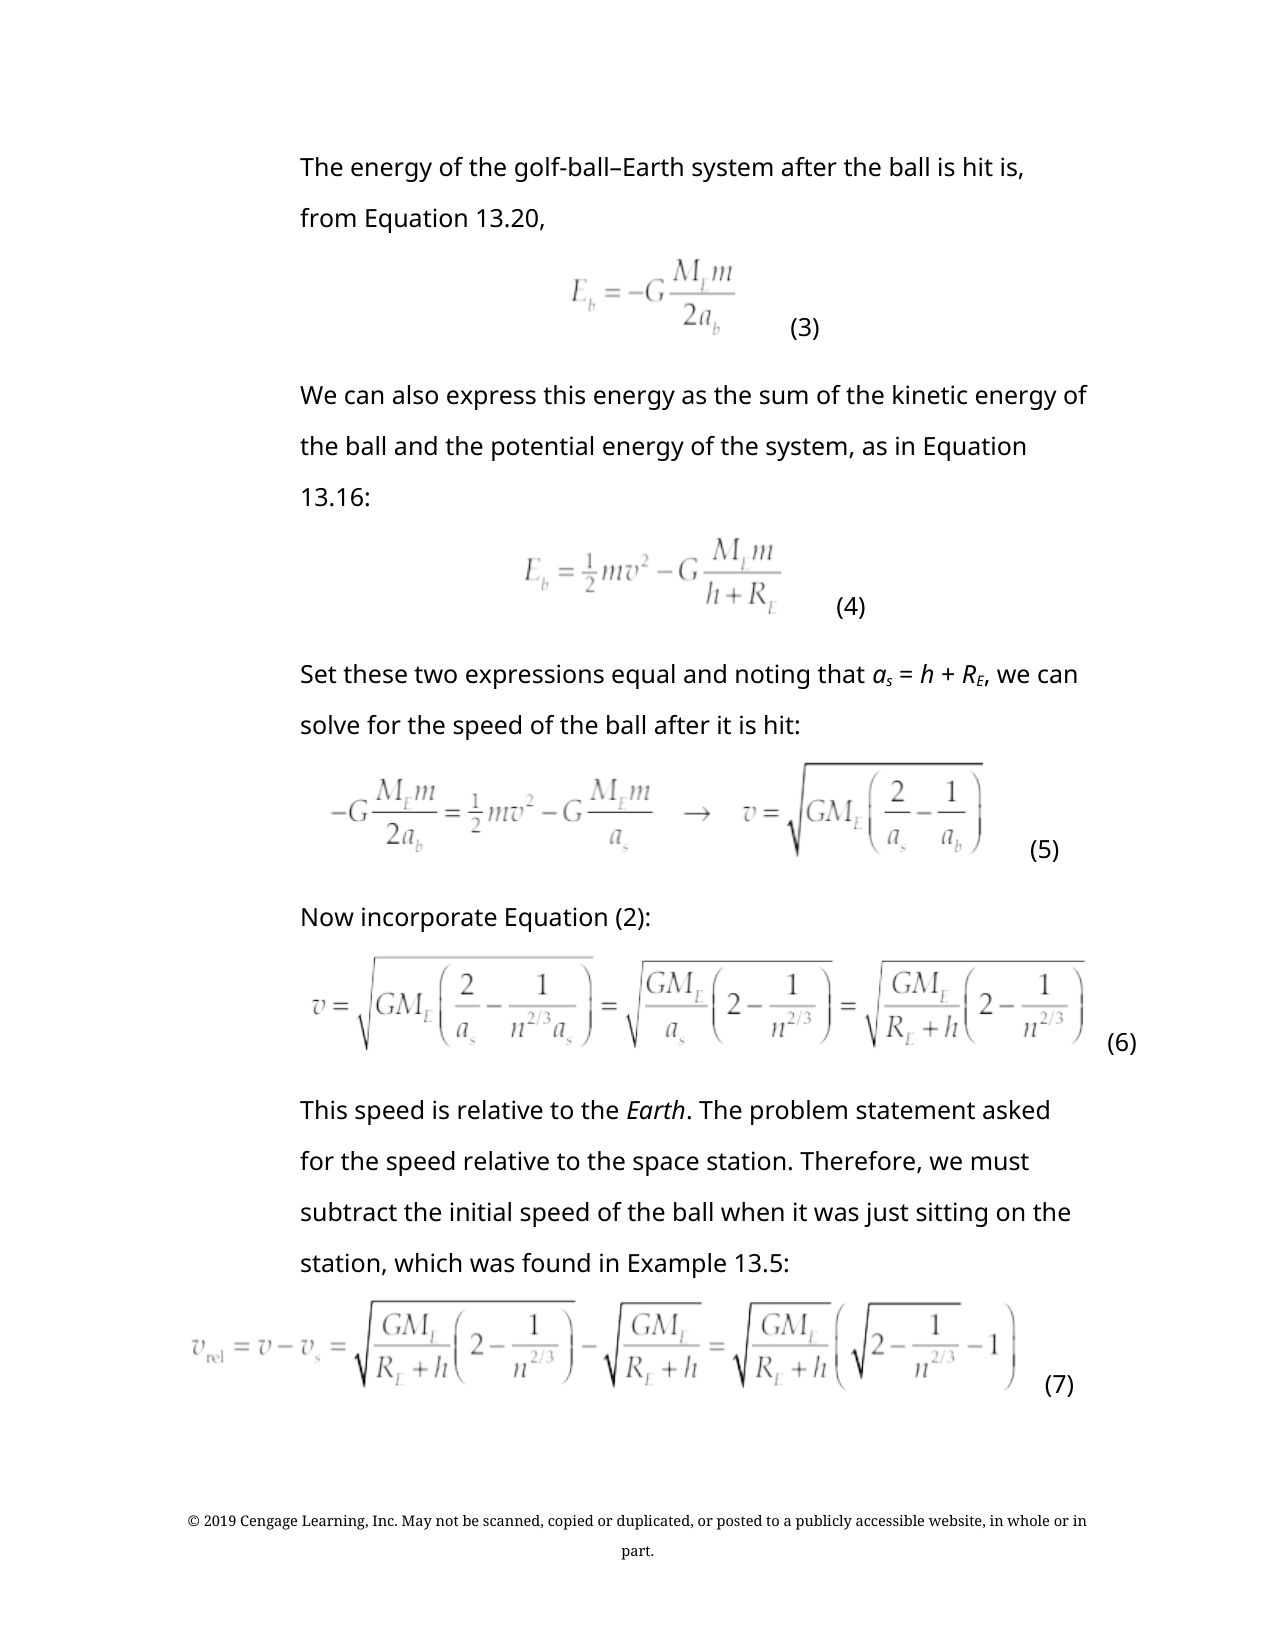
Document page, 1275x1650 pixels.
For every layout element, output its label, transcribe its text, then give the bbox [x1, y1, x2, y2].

text Now incorporate Equation (2): [300, 900, 1087, 934]
text Set these two expressions equal and noting that as = h + RE, we can solve for the speed of the ball after it is hit: [300, 657, 1087, 742]
text (5) [300, 759, 1087, 866]
text (6) [300, 951, 1145, 1058]
text (7) [187, 1297, 1087, 1401]
text The energy of the golf-ball–Earth system after the ball is hit is, from Equation 13.20, [300, 150, 1087, 235]
text This speed is relative to the Earth. The problem statement asked for the speed relative to the space station. Therefore, we must subtract the initial speed of the ball when it was just sitting on the station, which was found in Example 13.5: [300, 1092, 1087, 1280]
text (4) [300, 531, 1087, 623]
text (3) [300, 252, 1087, 344]
text We can also express this energy as the sum of the kinetic energy of the ball and the potential energy of the system, as in Equation 13.16: [300, 378, 1087, 514]
